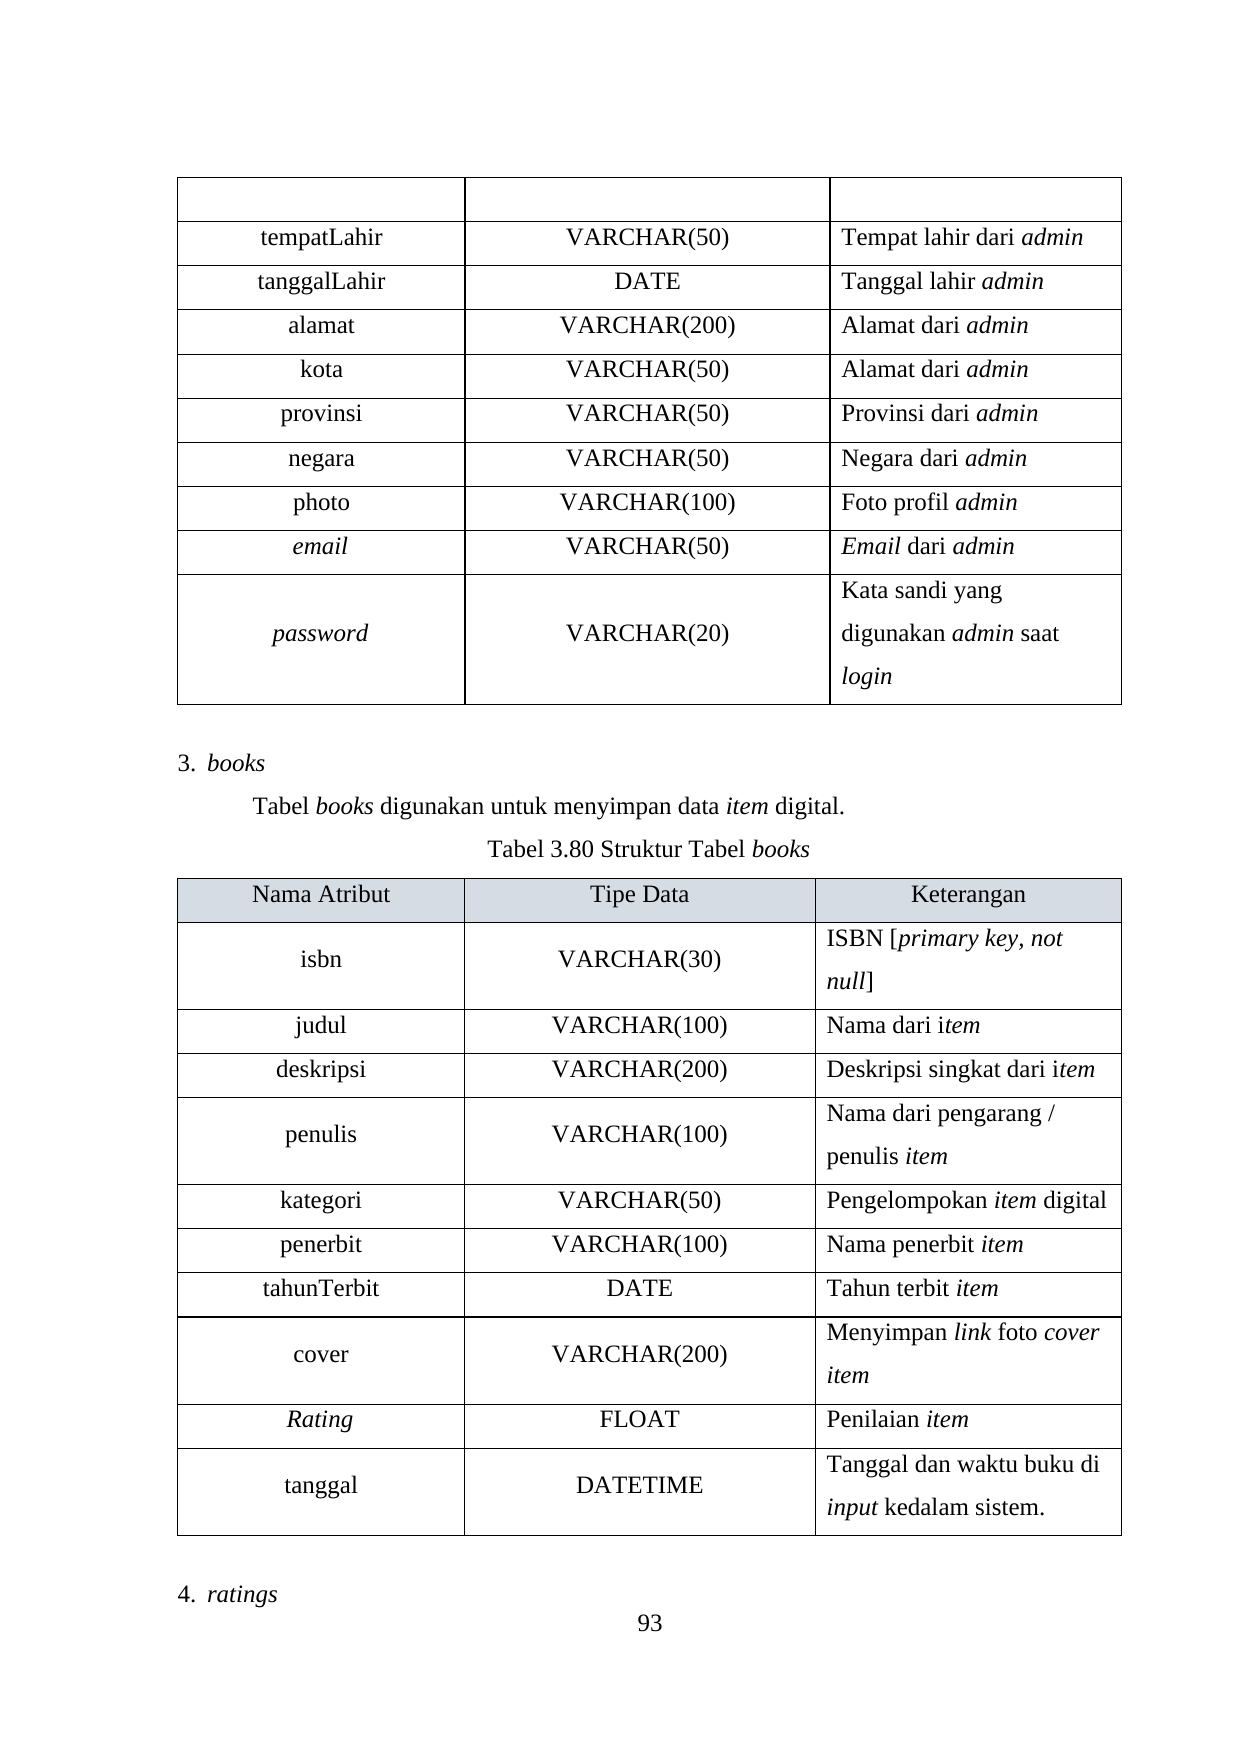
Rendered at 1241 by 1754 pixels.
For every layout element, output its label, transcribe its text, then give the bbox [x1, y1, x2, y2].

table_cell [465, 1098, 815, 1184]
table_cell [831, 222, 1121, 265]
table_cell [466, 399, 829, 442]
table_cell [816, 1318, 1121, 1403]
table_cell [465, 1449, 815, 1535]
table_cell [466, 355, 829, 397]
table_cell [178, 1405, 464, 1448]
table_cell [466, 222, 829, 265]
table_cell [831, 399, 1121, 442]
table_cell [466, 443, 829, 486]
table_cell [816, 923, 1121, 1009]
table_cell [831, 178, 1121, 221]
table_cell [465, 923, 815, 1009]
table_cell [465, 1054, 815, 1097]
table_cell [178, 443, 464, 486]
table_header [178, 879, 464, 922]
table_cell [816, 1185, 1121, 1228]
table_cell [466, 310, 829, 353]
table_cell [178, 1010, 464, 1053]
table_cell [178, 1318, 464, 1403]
list books [177, 748, 1122, 777]
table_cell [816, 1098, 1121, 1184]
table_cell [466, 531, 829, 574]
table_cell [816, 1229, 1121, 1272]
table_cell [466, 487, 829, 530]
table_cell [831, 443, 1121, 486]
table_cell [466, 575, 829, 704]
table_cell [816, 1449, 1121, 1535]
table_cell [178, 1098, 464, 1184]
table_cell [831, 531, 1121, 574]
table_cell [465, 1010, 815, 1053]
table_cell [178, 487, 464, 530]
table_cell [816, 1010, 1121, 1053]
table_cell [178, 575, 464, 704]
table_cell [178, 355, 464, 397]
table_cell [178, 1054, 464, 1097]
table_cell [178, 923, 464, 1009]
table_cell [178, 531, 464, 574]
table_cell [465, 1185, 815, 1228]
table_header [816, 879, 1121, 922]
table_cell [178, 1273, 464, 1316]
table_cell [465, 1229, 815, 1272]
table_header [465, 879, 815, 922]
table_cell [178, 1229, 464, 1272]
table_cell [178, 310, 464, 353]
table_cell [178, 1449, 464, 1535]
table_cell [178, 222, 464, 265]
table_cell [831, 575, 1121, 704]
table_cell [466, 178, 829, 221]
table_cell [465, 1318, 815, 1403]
text Tabel 3.80 Struktur Tabel books [177, 834, 1122, 863]
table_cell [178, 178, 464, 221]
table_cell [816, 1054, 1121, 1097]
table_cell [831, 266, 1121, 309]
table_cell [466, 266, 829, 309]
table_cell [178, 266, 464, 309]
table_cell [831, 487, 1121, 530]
text Tabel books digunakan untuk menyimpan data item digital. [177, 791, 1122, 820]
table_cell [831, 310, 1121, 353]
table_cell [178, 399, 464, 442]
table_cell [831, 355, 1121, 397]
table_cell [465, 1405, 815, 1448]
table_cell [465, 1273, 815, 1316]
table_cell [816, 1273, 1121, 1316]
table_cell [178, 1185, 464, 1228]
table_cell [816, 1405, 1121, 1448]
list ratings [177, 1579, 1122, 1608]
